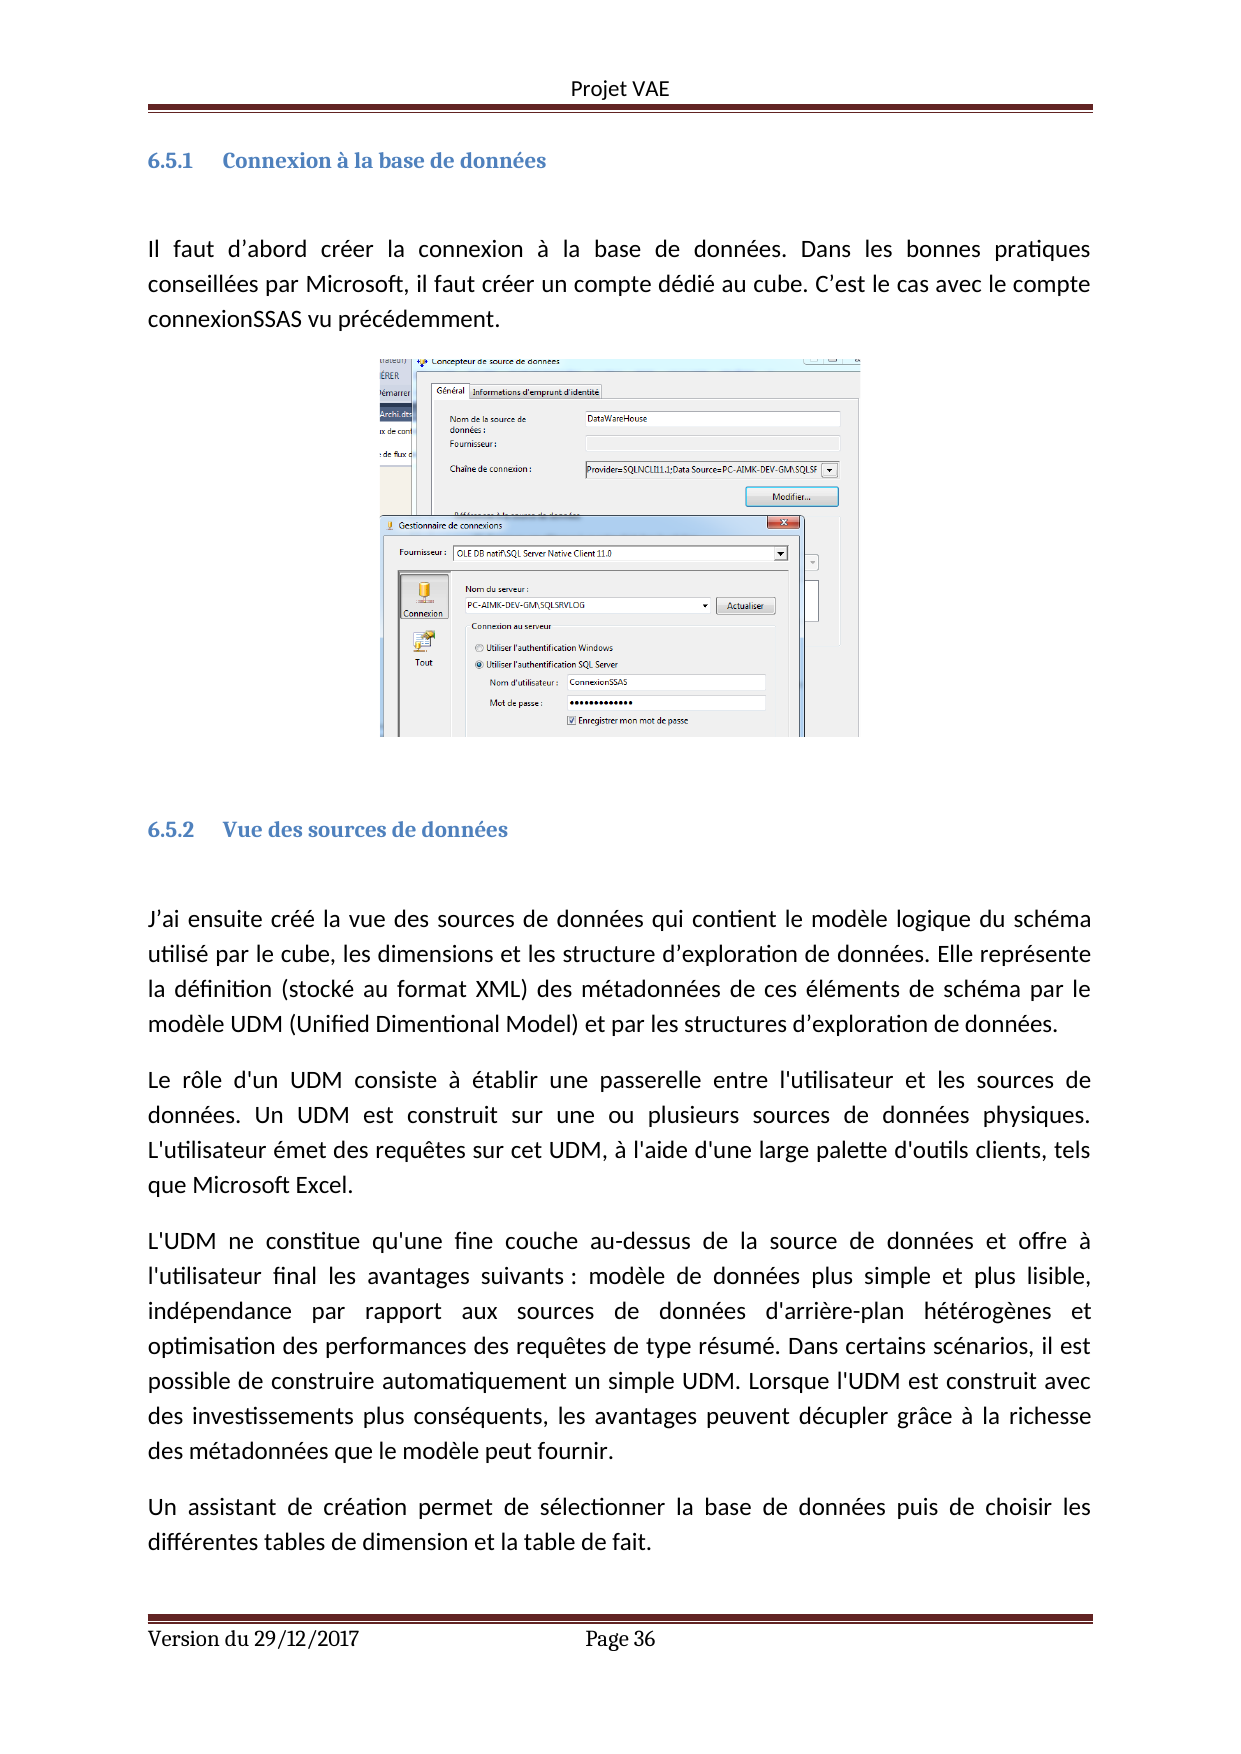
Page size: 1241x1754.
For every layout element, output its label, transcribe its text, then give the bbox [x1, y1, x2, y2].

text Le rôle d'un UDM consiste à établir une passerelle entre l'utilisateur et les sources de données. Un UDM est construit sur une ou plusieurs sources de données physiques. L'utilisateur émet des requêtes sur cet UDM, à l'aide d'une large palette d'outils clients, tels que Microsoft Excel. [148, 1064, 1093, 1199]
picture [379, 359, 861, 737]
text Il faut d’abord créer la connexion à la base de données. Dans les bonnes pratiques conseillées par Microsoft, il faut créer un compte dédié au cube. C’est le cas avec le compte connexionSSAS vu précédemment. [148, 234, 1093, 334]
subtitle Vue des sources de données [148, 817, 1093, 843]
text J’ai ensuite créé la vue des sources de données qui contient le modèle logique du schéma utilisé par le cube, les dimensions et les structure d’exploration de données. Elle représente la définition (stocké au format XML) des métadonnées de ces éléments de schéma par le modèle UDM (Unified Dimentional Model) et par les structures d’exploration de données. [148, 903, 1093, 1039]
text Un assistant de création permet de sélectionner la base de données puis de choisir les différentes tables de dimension et la table de fait. [148, 1491, 1093, 1556]
subtitle Connexion à la base de données [148, 148, 1093, 174]
text L'UDM ne constitue qu'une fine couche au-dessus de la source de données et offre à l'utilisateur final les avantages suivants : modèle de données plus simple et plus lisible, indépendance par rapport aux sources de données d'arrière-plan hétérogènes et optimisation des performances des requêtes de type résumé. Dans certains scénarios, il est possible de construire automatiquement un simple UDM. Lorsque l'UDM est construit avec des investissements plus conséquents, les avantages peuvent décupler grâce à la richesse des métadonnées que le modèle peut fournir. [148, 1225, 1093, 1465]
